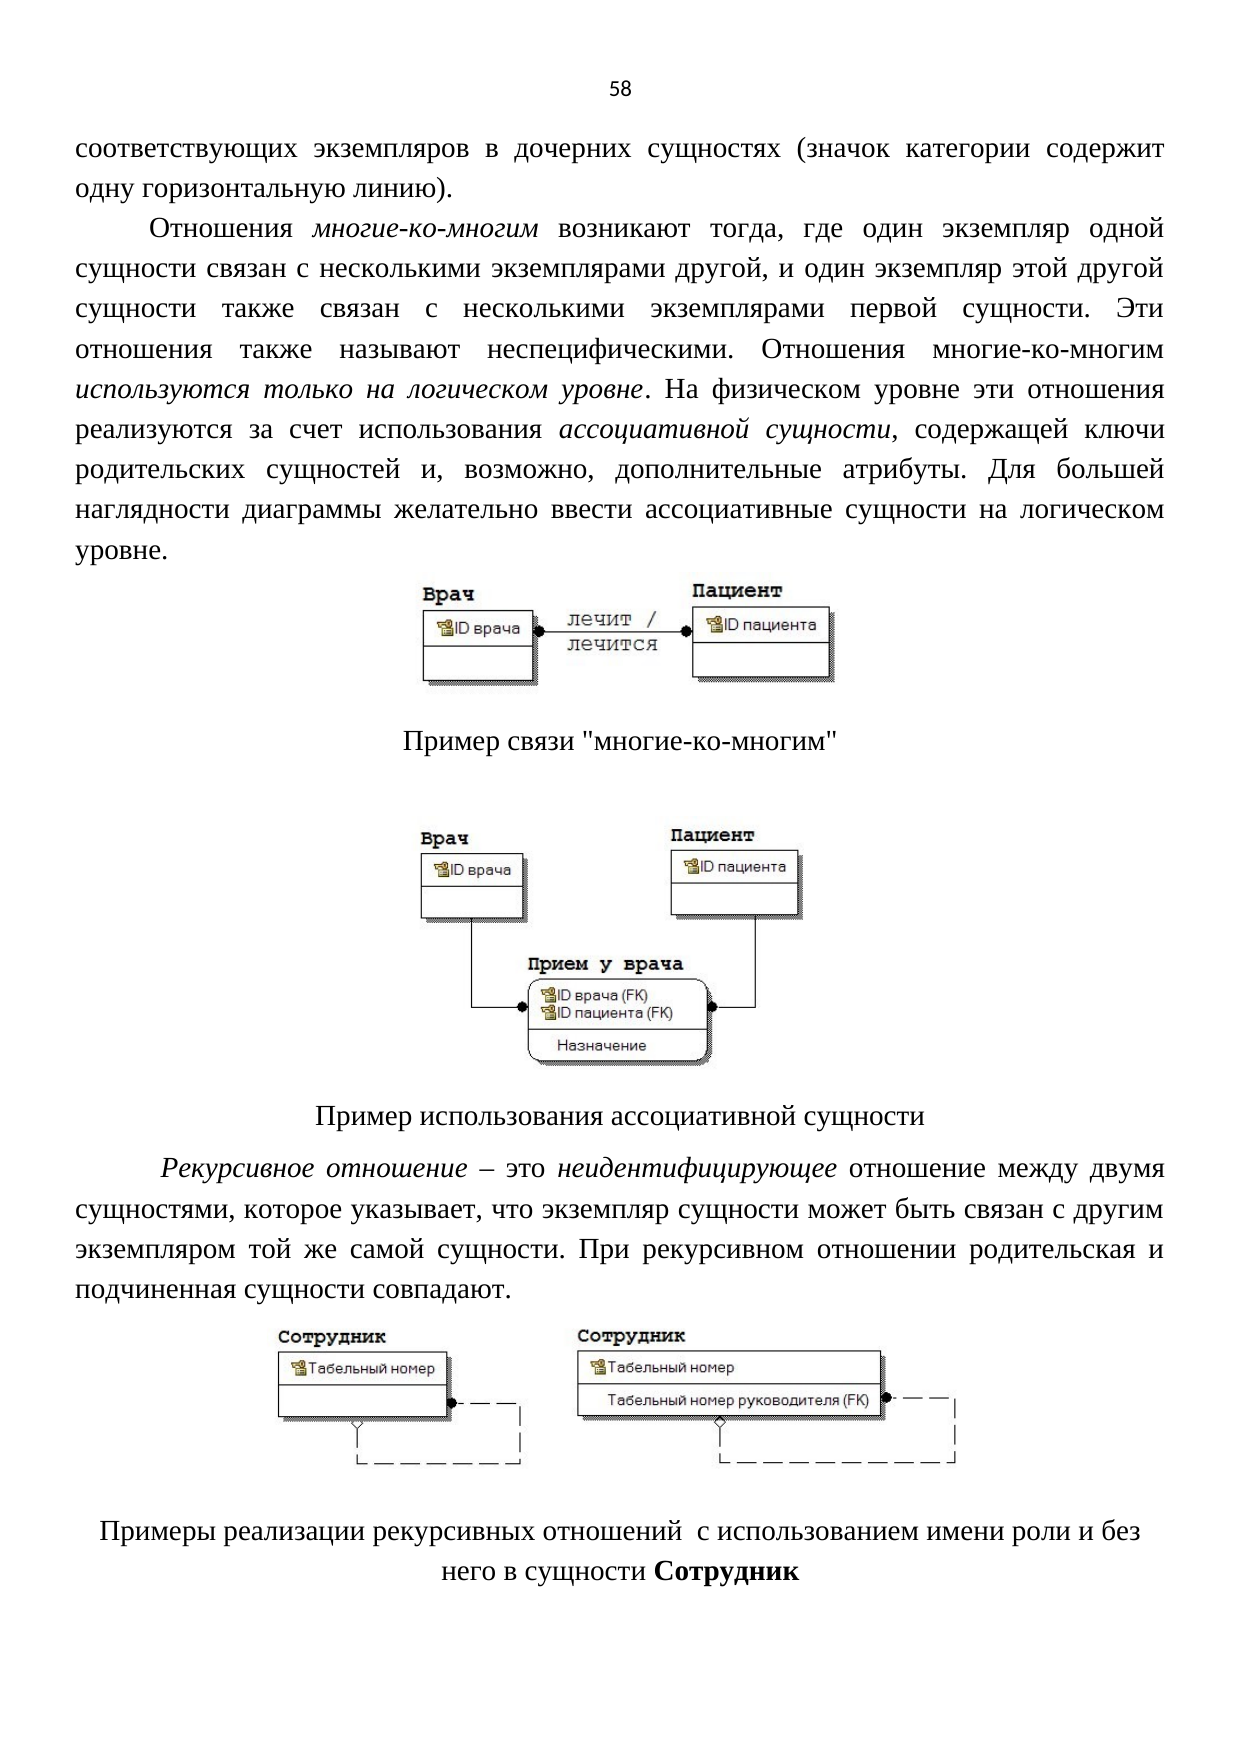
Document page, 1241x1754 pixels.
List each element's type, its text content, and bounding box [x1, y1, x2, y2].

text Пример связи "многие-ко-многим" [75, 723, 1165, 757]
text Примеры реализации рекурсивных отношений с использованием имени роли и без него в сущности Сотрудник [75, 1513, 1165, 1586]
picture [266, 1311, 974, 1495]
picture [397, 572, 844, 706]
picture [411, 816, 829, 1080]
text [75, 130, 1165, 203]
text Рекурсивное отношение – это неидентифицирующее отношение между двумя сущностями, которое указывает, что экземпляр сущности может быть связан с другим экземпляром той же самой сущности. При рекурсивном отношении родительская и подчиненная сущности совпадают. [75, 1151, 1165, 1305]
text Отношения многие-ко-многим возникают тогда, где один экземпляр одной сущности связан с несколькими экземплярами другой, и один экземпляр этой другой сущности также связан с несколькими экземплярами первой сущности. Эти отношения также называют неспецифическими. Отношения многие-ко-многим используются только на логическом уровне. На физическом уровне эти отношения реализуются за счет использования ассоциативной сущности, содержащей ключи родительских сущностей и, возможно, дополнительные атрибуты. Для большей наглядности диаграммы желательно ввести ассоциативные сущности на логическом уровне. [75, 210, 1165, 565]
text Пример использования ассоциативной сущности [75, 1098, 1165, 1131]
